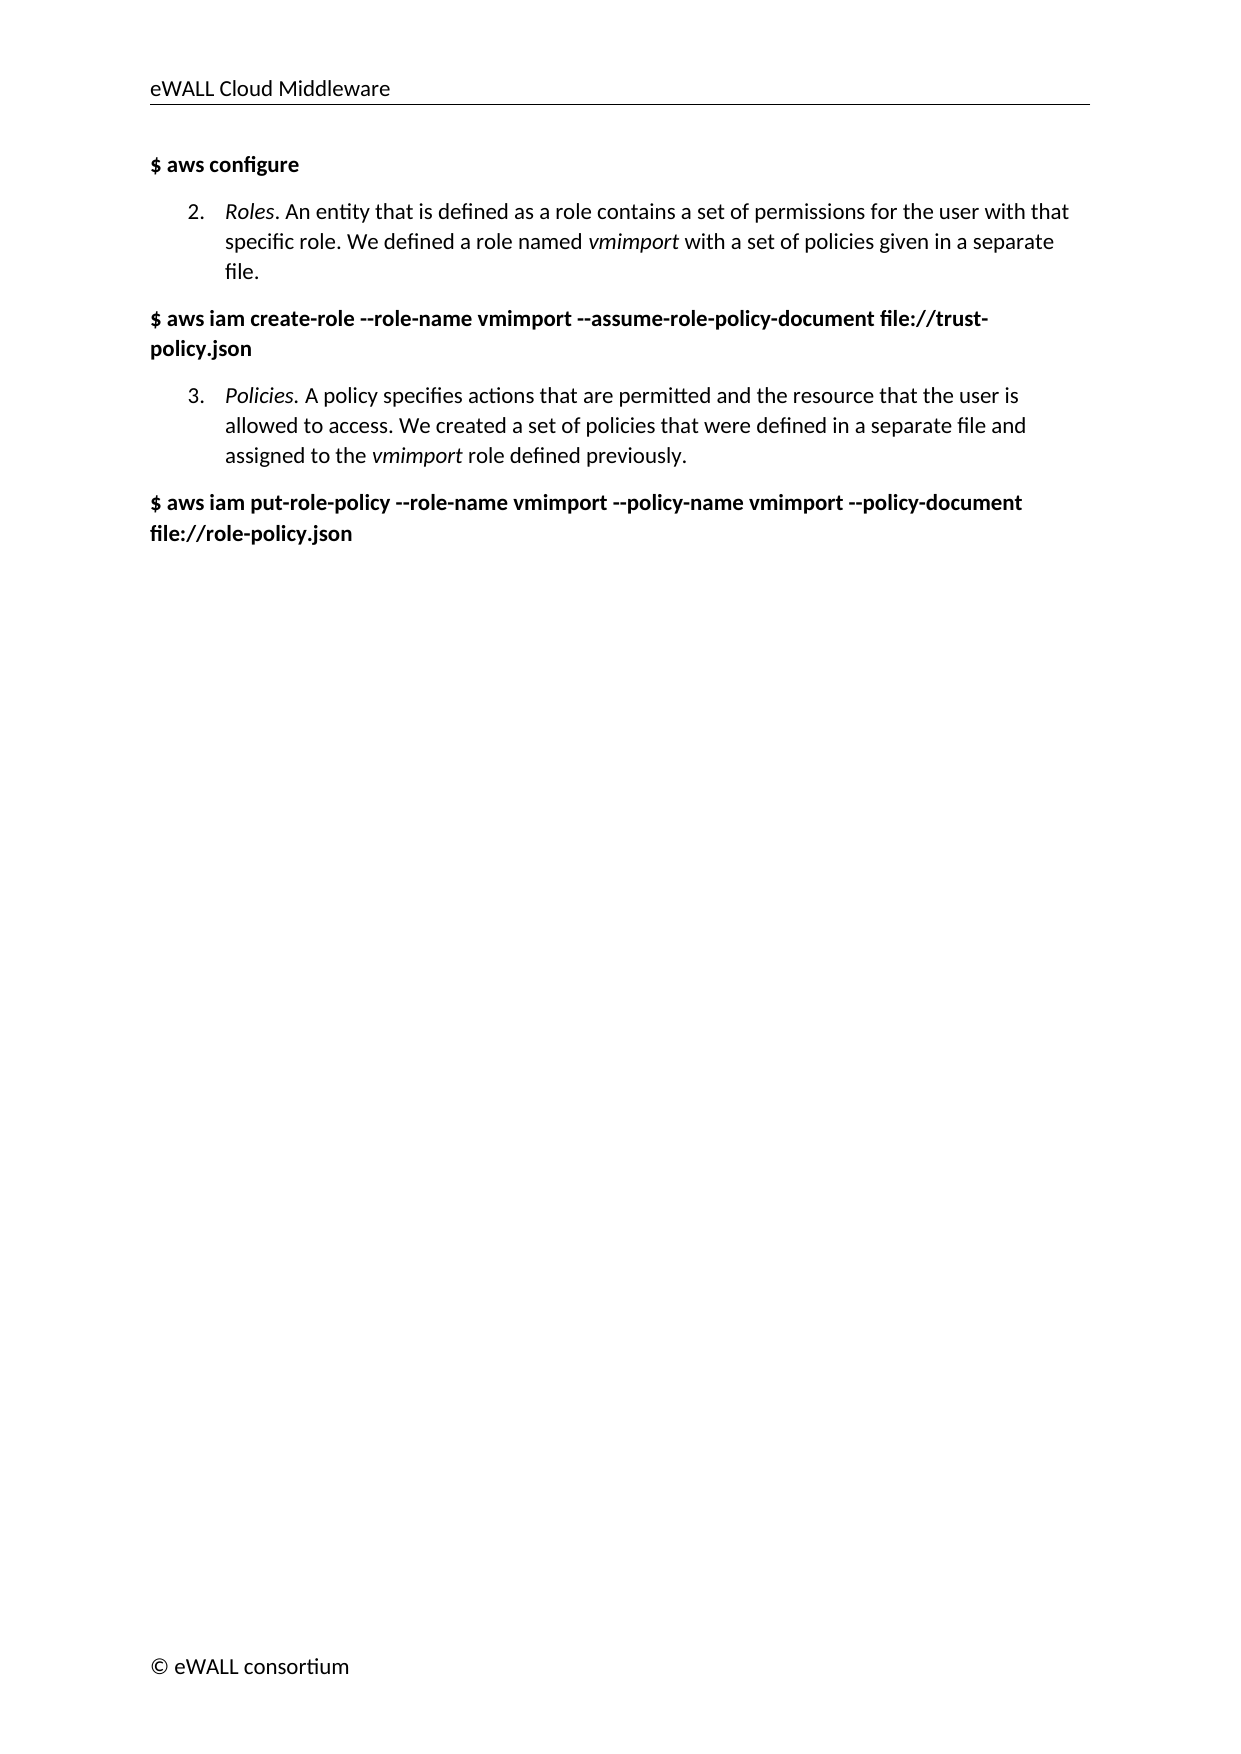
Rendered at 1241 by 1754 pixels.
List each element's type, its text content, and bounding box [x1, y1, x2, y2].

text $ aws configure [150, 150, 1090, 178]
list Policies. A policy specifies actions that are permitted and the resource that the user is allowed to access. We created a set of policies that were defined in a separate file and assigned to the vmimport role defined previously. [187, 381, 1090, 470]
list Roles. An entity that is defined as a role contains a set of permissions for the user with that specific role. We defined a role named vmimport with a set of policies given in a separate file. [187, 197, 1090, 285]
text $ aws iam create-role --role-name vmimport --assume-role-policy-document file://trust-policy.json [150, 304, 1090, 362]
text $ aws iam put-role-policy --role-name vmimport --policy-name vmimport --policy-document file://role-policy.json [150, 488, 1090, 547]
